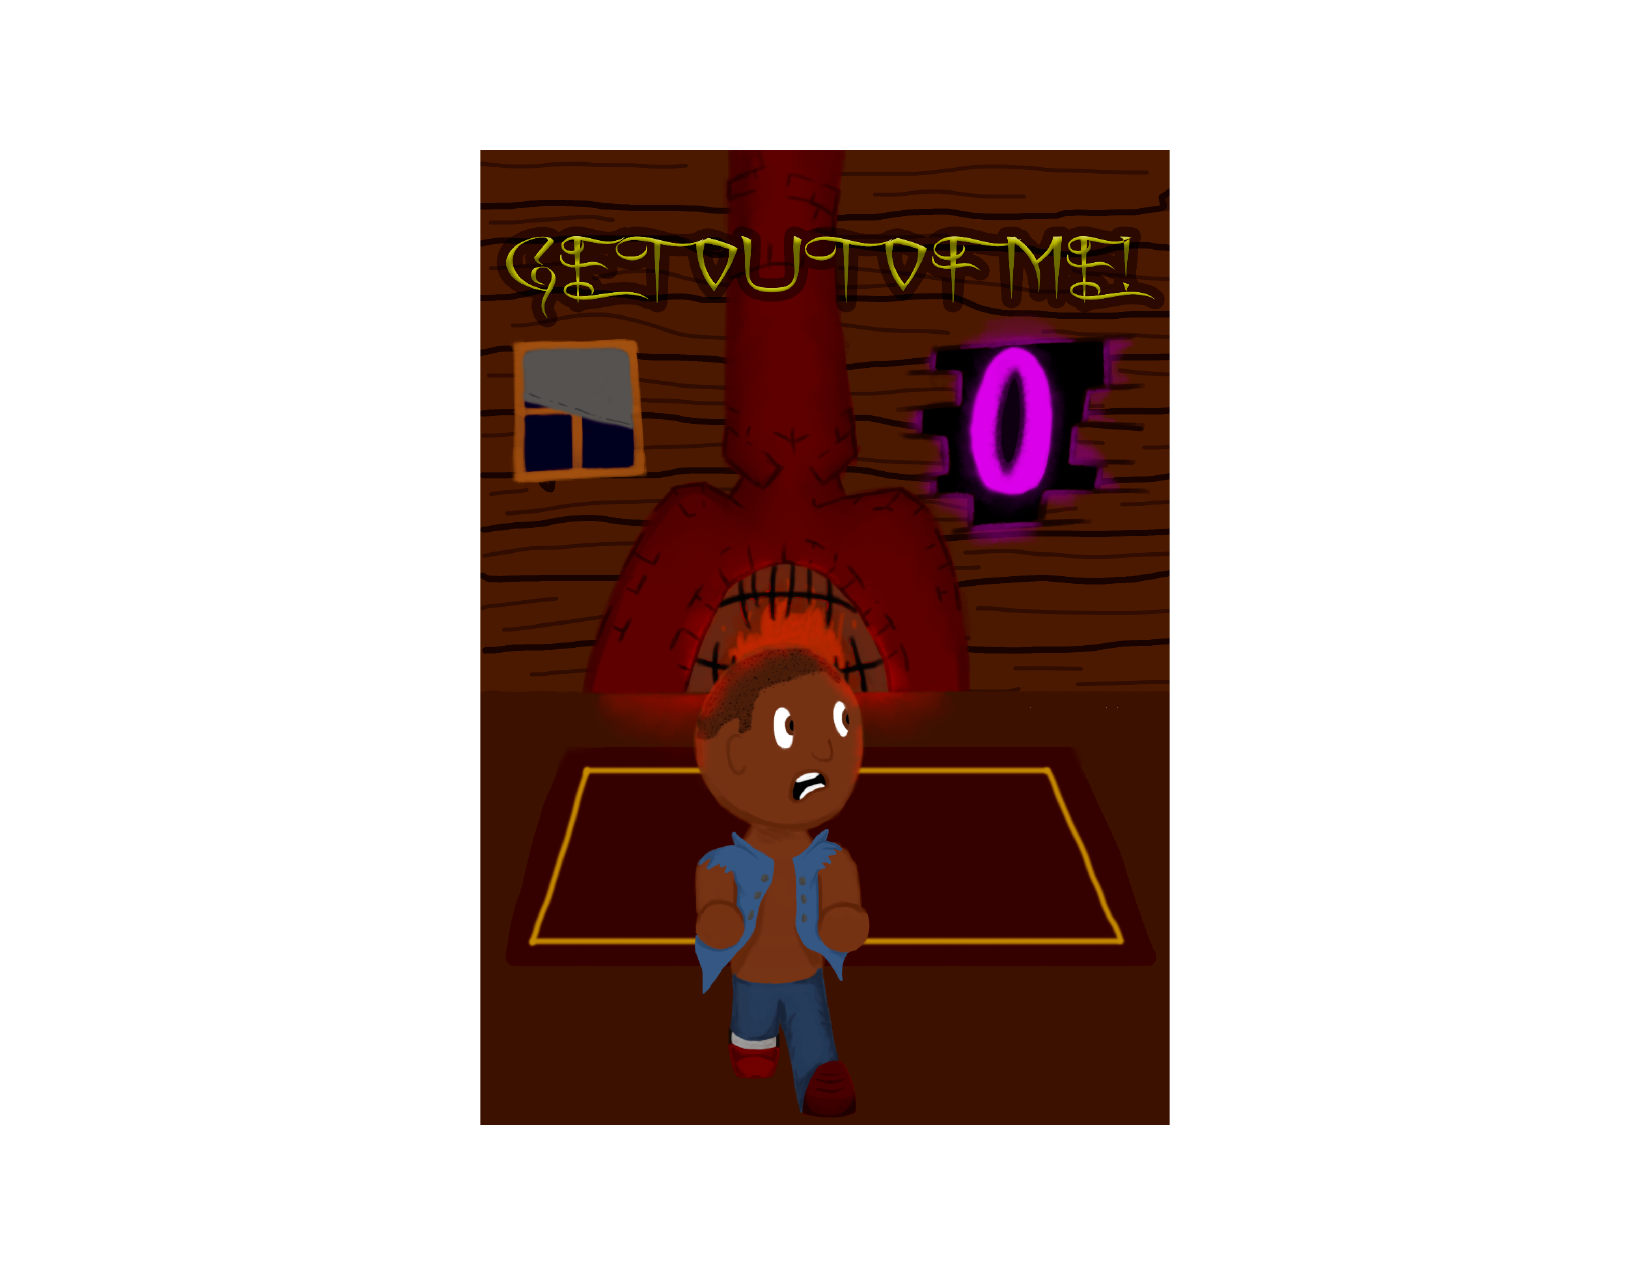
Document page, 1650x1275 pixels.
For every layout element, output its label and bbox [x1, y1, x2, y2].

picture [480, 150, 1170, 1125]
